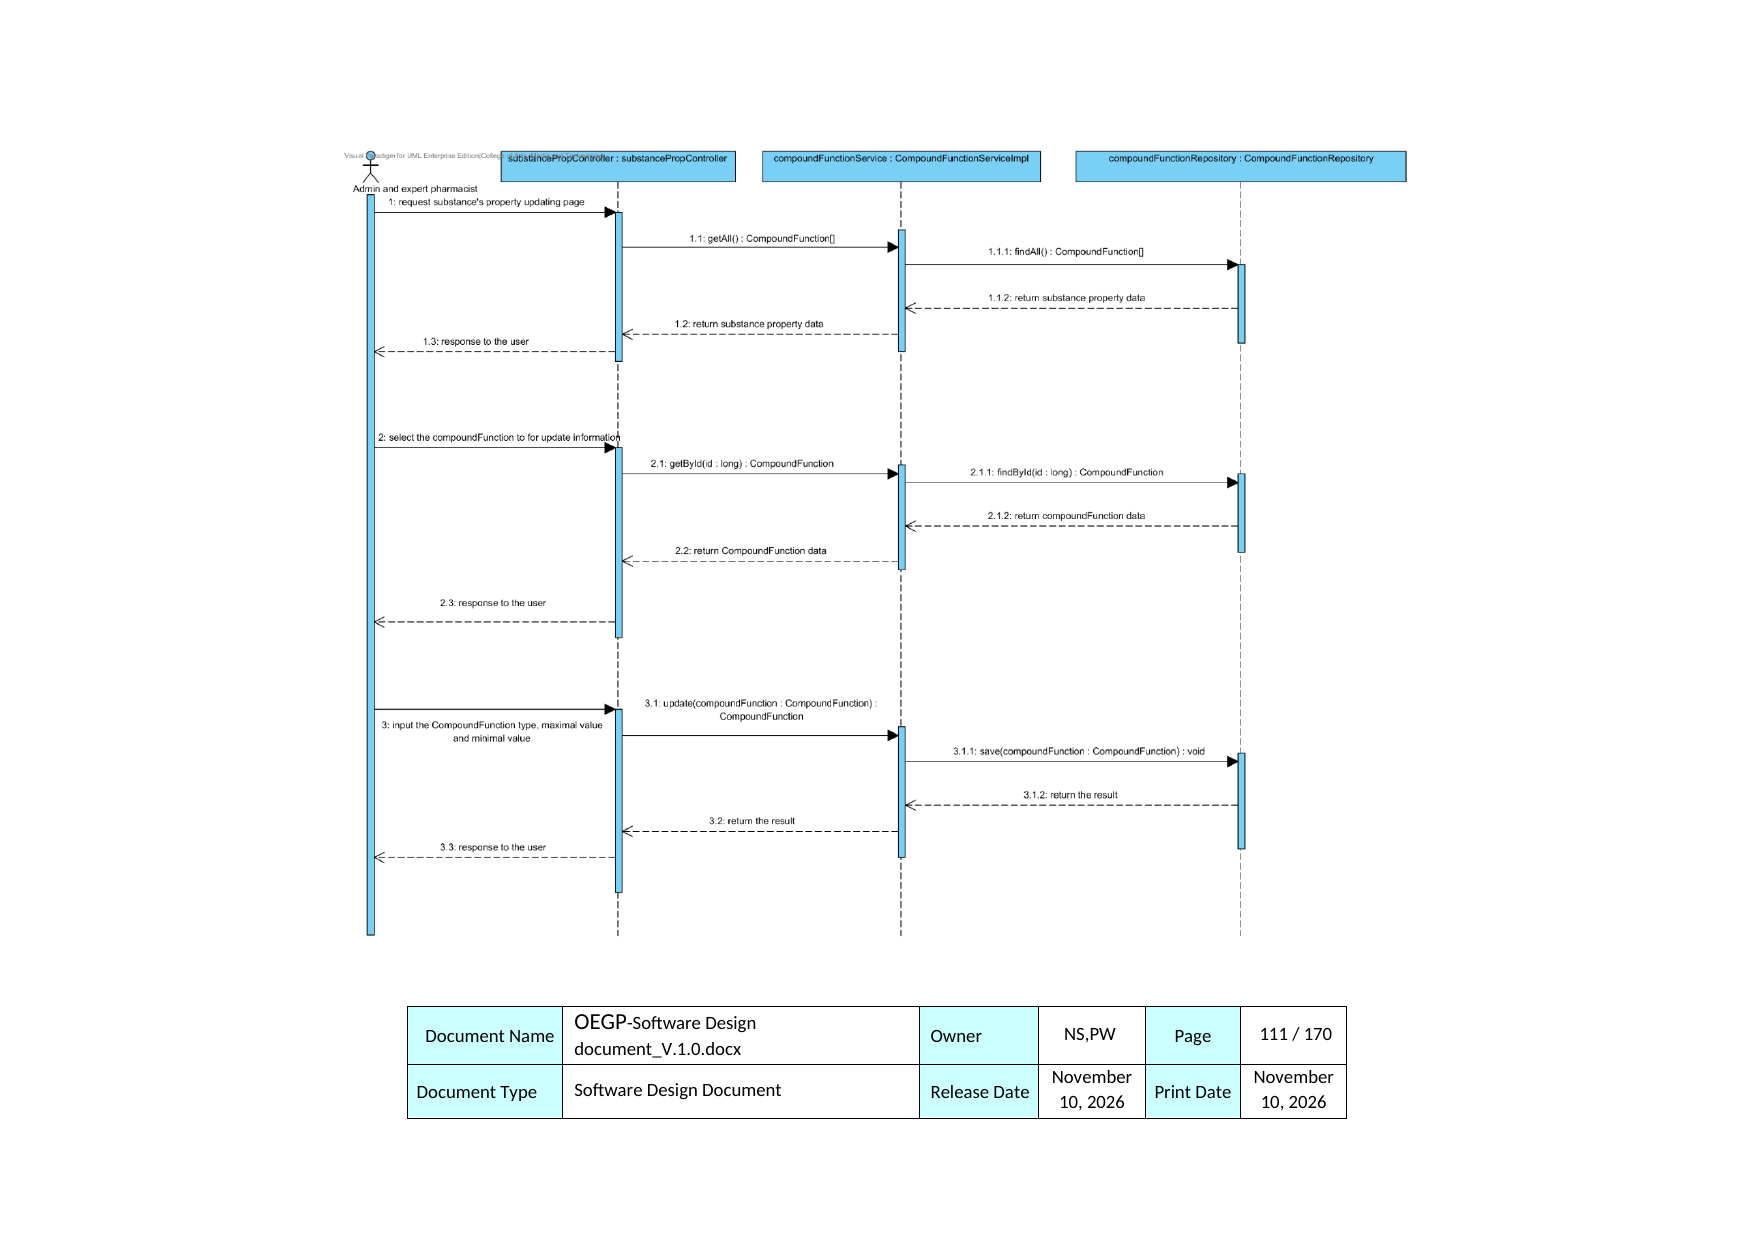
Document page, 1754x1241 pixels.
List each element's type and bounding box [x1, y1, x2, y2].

picture [344, 150, 1410, 939]
